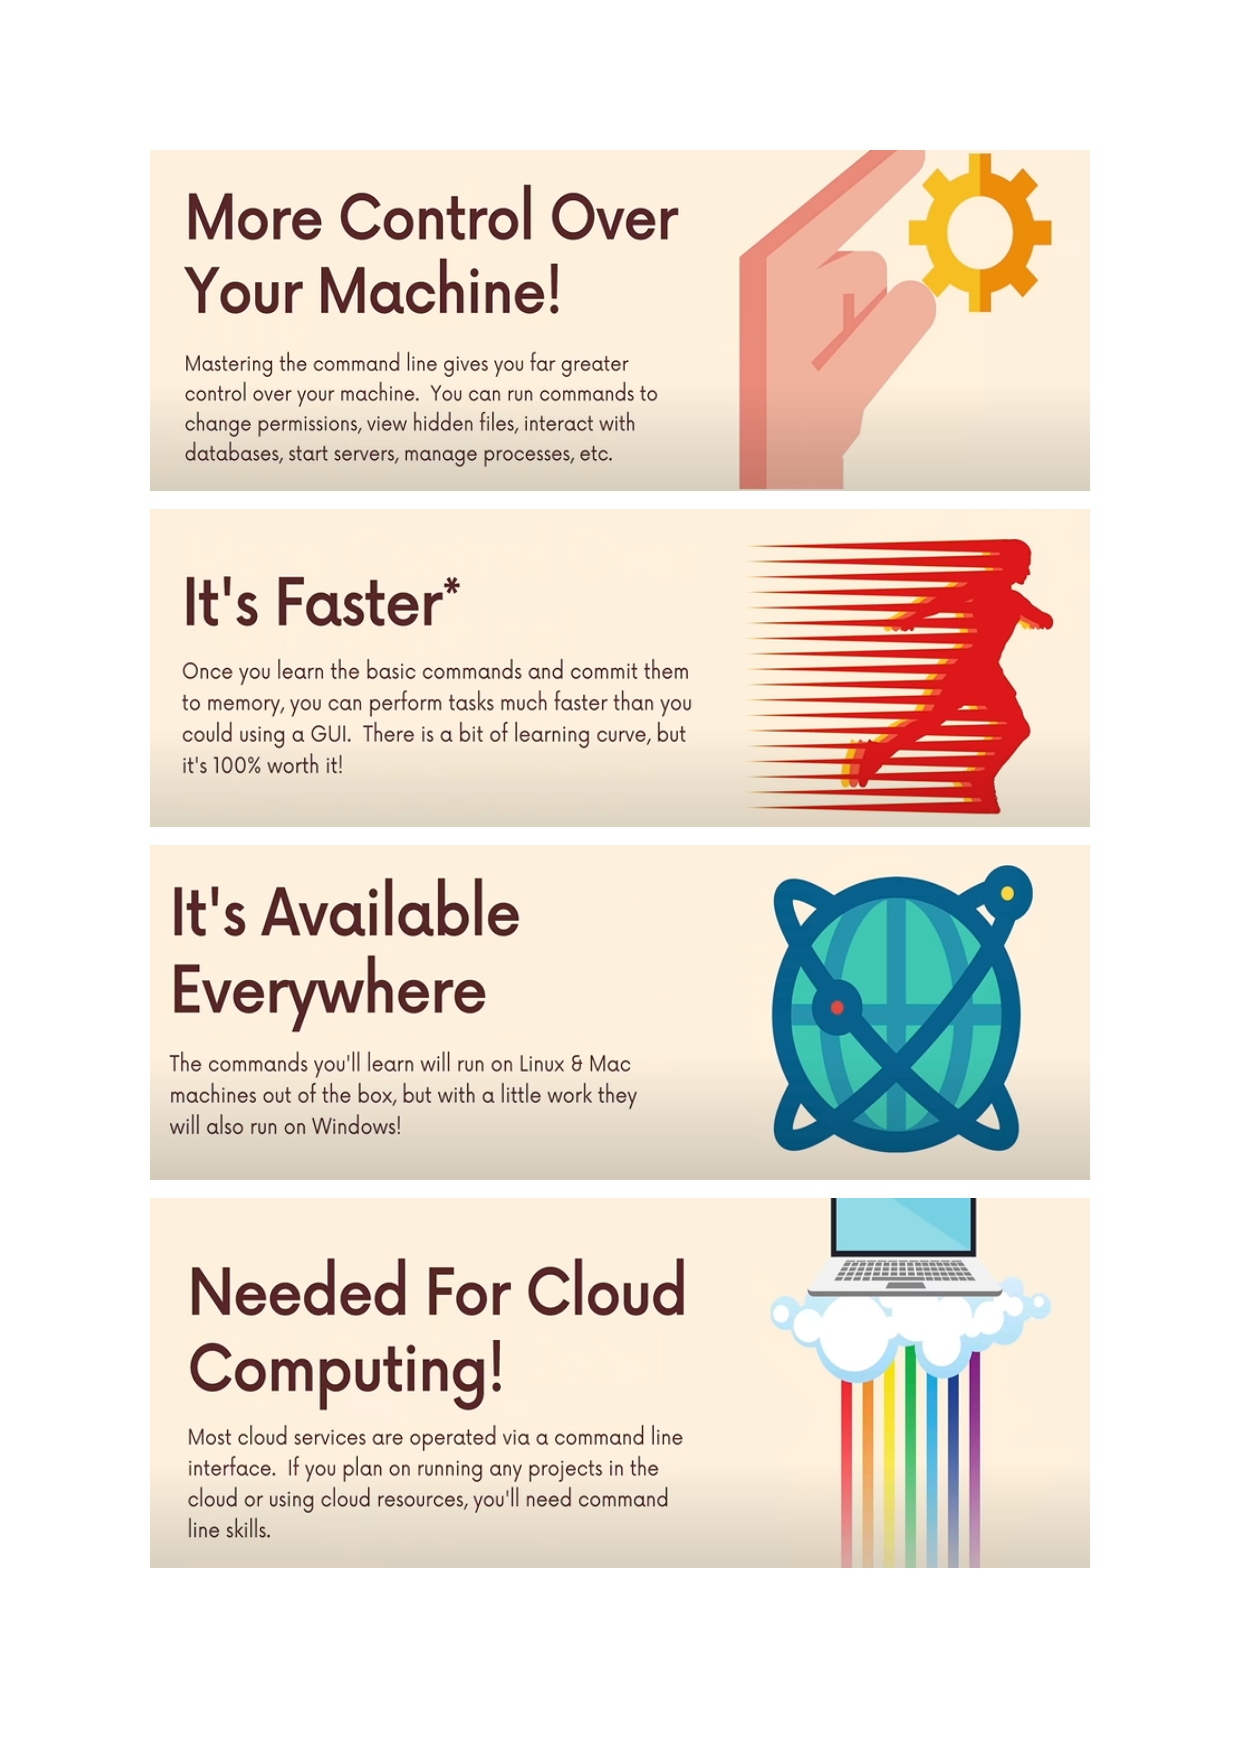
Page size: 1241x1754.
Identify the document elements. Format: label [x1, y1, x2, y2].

picture [150, 509, 1091, 827]
picture [150, 845, 1091, 1180]
picture [150, 1198, 1091, 1568]
picture [150, 150, 1091, 491]
